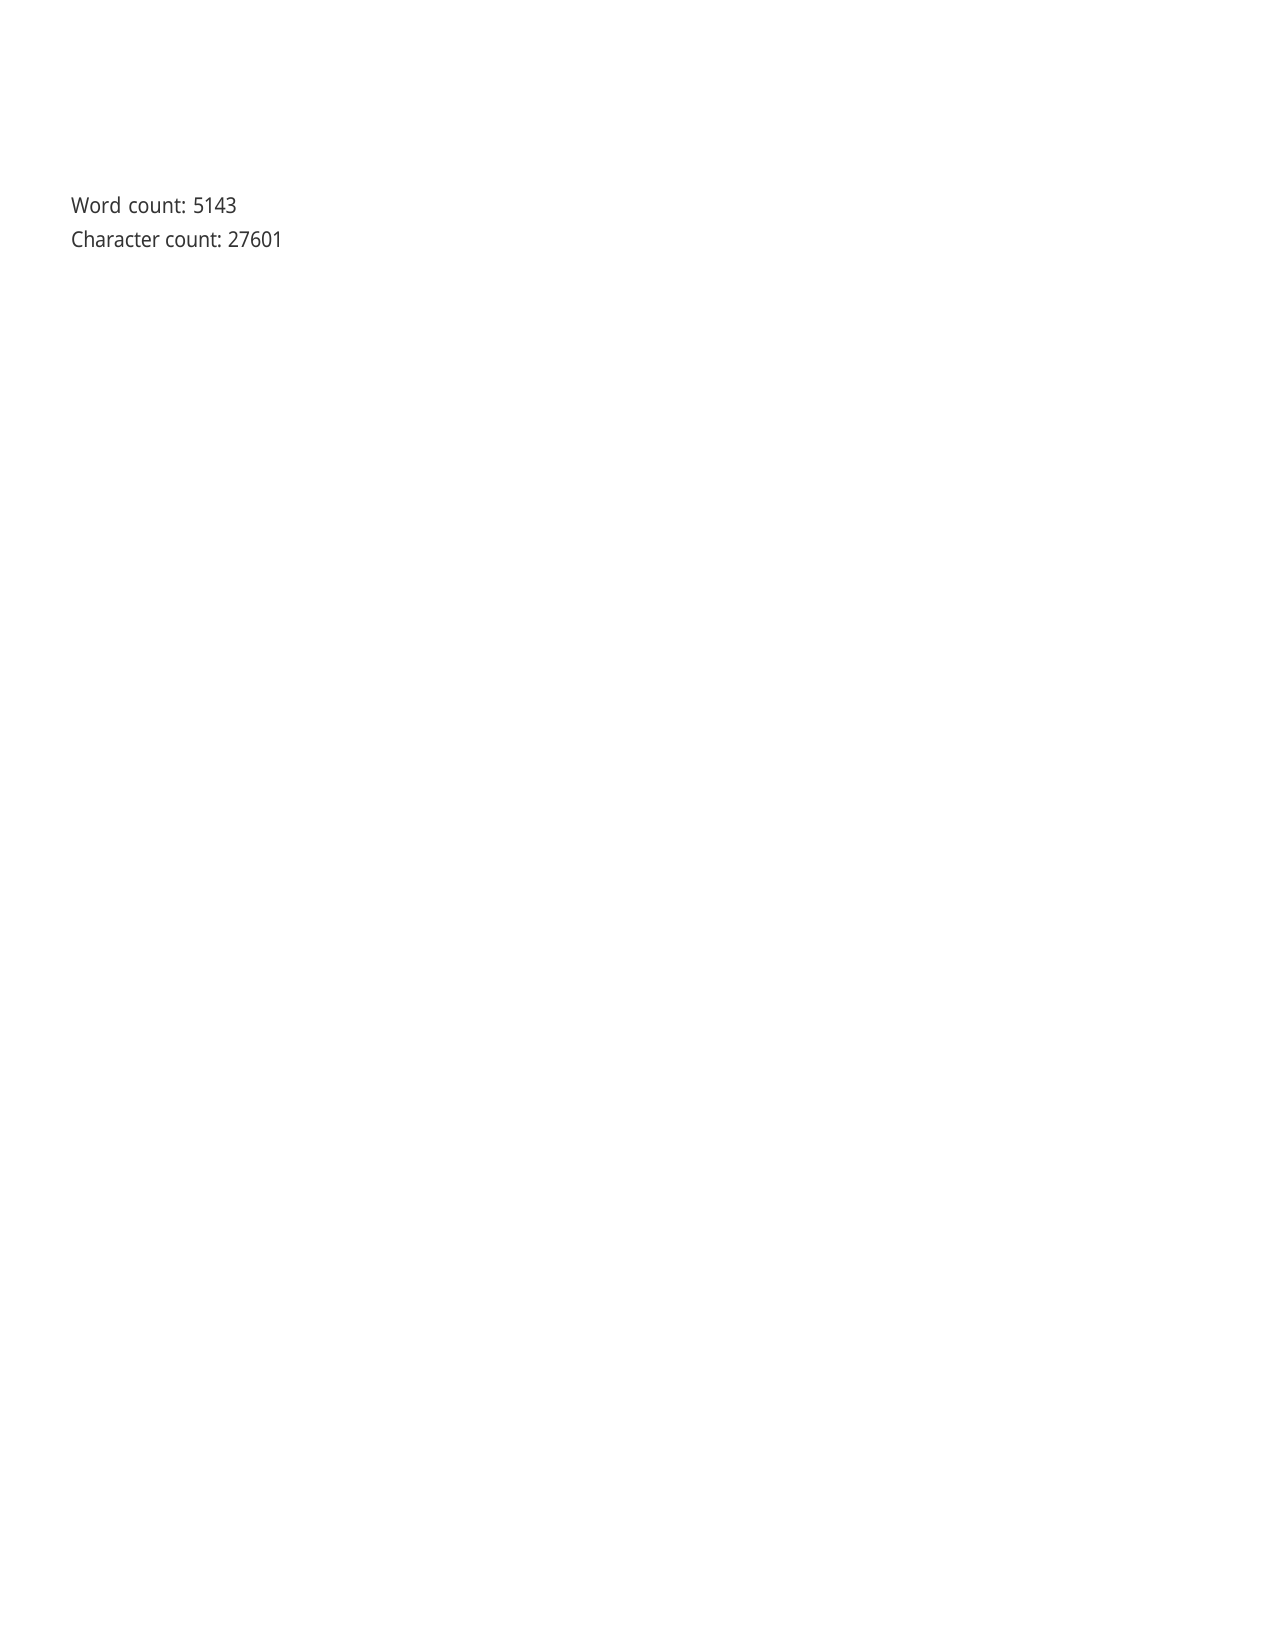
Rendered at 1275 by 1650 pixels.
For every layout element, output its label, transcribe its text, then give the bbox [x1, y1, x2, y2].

text Character count: 27601 [71, 224, 1196, 254]
text Word count: 5143 [71, 189, 1196, 219]
